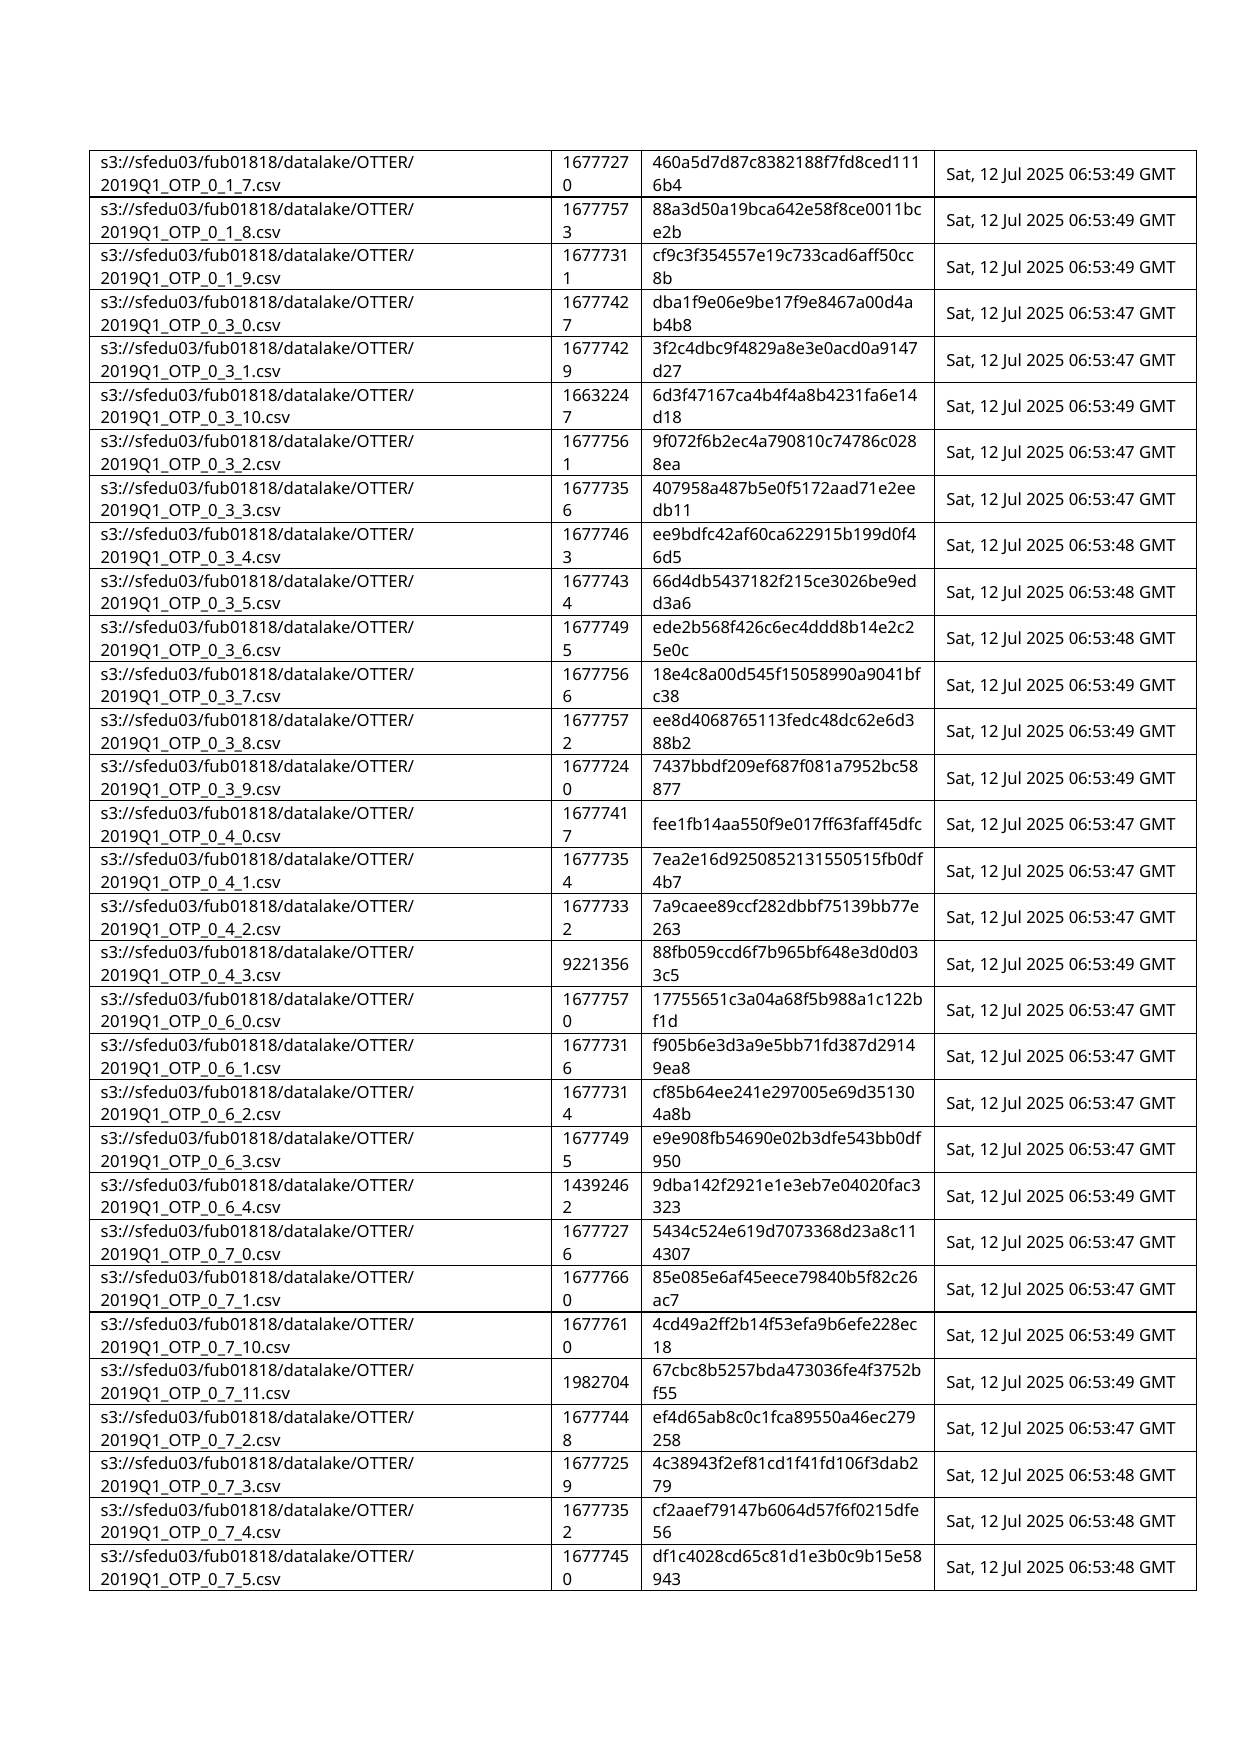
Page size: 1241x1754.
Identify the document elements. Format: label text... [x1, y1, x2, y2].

table_cell Sat, 12 Jul 2025 06:53:47 GMT [935, 476, 1196, 522]
table_cell 16777417 [552, 801, 641, 847]
table_cell ee8d4068765113fedc48dc62e6d388b2 [642, 709, 934, 754]
table_cell 3f2c4dbc9f4829a8e3e0acd0a9147d27 [642, 337, 934, 382]
table_cell 16777570 [552, 987, 641, 1033]
table_cell s3://sfedu03/fub01818/datalake/OTTER/2019Q1_OTP_0_3_9.csv [90, 755, 551, 800]
table_cell s3://sfedu03/fub01818/datalake/OTTER/2019Q1_OTP_0_6_3.csv [90, 1127, 551, 1172]
table_cell 16777450 [552, 1545, 641, 1590]
table_cell 16777356 [552, 476, 641, 522]
table_cell s3://sfedu03/fub01818/datalake/OTTER/2019Q1_OTP_0_1_7.csv [90, 151, 551, 196]
table_cell 9221356 [552, 941, 641, 986]
table_cell 9f072f6b2ec4a790810c74786c0288ea [642, 430, 934, 475]
table_cell s3://sfedu03/fub01818/datalake/OTTER/2019Q1_OTP_0_7_4.csv [90, 1498, 551, 1544]
table_cell 16777495 [552, 1127, 641, 1172]
table_cell 16777463 [552, 523, 641, 568]
table_cell Sat, 12 Jul 2025 06:53:49 GMT [935, 151, 1196, 196]
table_cell 6d3f47167ca4b4f4a8b4231fa6e14d18 [642, 383, 934, 429]
table_cell 17755651c3a04a68f5b988a1c122bf1d [642, 987, 934, 1033]
table_cell Sat, 12 Jul 2025 06:53:48 GMT [935, 569, 1196, 614]
table_cell s3://sfedu03/fub01818/datalake/OTTER/2019Q1_OTP_0_3_10.csv [90, 383, 551, 429]
table_cell s3://sfedu03/fub01818/datalake/OTTER/2019Q1_OTP_0_7_0.csv [90, 1220, 551, 1265]
table_cell 18e4c8a00d545f15058990a9041bfc38 [642, 662, 934, 707]
table_cell s3://sfedu03/fub01818/datalake/OTTER/2019Q1_OTP_0_3_1.csv [90, 337, 551, 382]
table_cell 88fb059ccd6f7b965bf648e3d0d033c5 [642, 941, 934, 986]
table_cell Sat, 12 Jul 2025 06:53:49 GMT [935, 1359, 1196, 1404]
table_cell cf2aaef79147b6064d57f6f0215dfe56 [642, 1498, 934, 1544]
table_cell s3://sfedu03/fub01818/datalake/OTTER/2019Q1_OTP_0_3_0.csv [90, 290, 551, 336]
table_cell 16777610 [552, 1313, 641, 1358]
table_cell s3://sfedu03/fub01818/datalake/OTTER/2019Q1_OTP_0_3_6.csv [90, 616, 551, 661]
table_cell 16777434 [552, 569, 641, 614]
table_cell Sat, 12 Jul 2025 06:53:47 GMT [935, 1405, 1196, 1451]
table_cell ee9bdfc42af60ca622915b199d0f46d5 [642, 523, 934, 568]
table_cell 16777572 [552, 709, 641, 754]
table_cell e9e908fb54690e02b3dfe543bb0df950 [642, 1127, 934, 1172]
table_cell 5434c524e619d7073368d23a8c114307 [642, 1220, 934, 1265]
table_cell Sat, 12 Jul 2025 06:53:49 GMT [935, 244, 1196, 289]
table_cell Sat, 12 Jul 2025 06:53:49 GMT [935, 1173, 1196, 1218]
table_cell 88a3d50a19bca642e58f8ce0011bce2b [642, 198, 934, 243]
table_cell Sat, 12 Jul 2025 06:53:47 GMT [935, 290, 1196, 336]
table_cell s3://sfedu03/fub01818/datalake/OTTER/2019Q1_OTP_0_6_4.csv [90, 1173, 551, 1218]
table_cell Sat, 12 Jul 2025 06:53:49 GMT [935, 198, 1196, 243]
table_cell 16777573 [552, 198, 641, 243]
table_cell df1c4028cd65c81d1e3b0c9b15e58943 [642, 1545, 934, 1590]
table_cell 16777352 [552, 1498, 641, 1544]
table_cell s3://sfedu03/fub01818/datalake/OTTER/2019Q1_OTP_0_6_0.csv [90, 987, 551, 1033]
table_cell 16777561 [552, 430, 641, 475]
table_cell 16632247 [552, 383, 641, 429]
table_cell s3://sfedu03/fub01818/datalake/OTTER/2019Q1_OTP_0_7_1.csv [90, 1266, 551, 1311]
table_cell s3://sfedu03/fub01818/datalake/OTTER/2019Q1_OTP_0_7_3.csv [90, 1452, 551, 1497]
table_cell 460a5d7d87c8382188f7fd8ced1116b4 [642, 151, 934, 196]
table_cell s3://sfedu03/fub01818/datalake/OTTER/2019Q1_OTP_0_1_8.csv [90, 198, 551, 243]
table_cell s3://sfedu03/fub01818/datalake/OTTER/2019Q1_OTP_0_3_7.csv [90, 662, 551, 707]
table_cell Sat, 12 Jul 2025 06:53:48 GMT [935, 1498, 1196, 1544]
table_cell s3://sfedu03/fub01818/datalake/OTTER/2019Q1_OTP_0_6_2.csv [90, 1080, 551, 1126]
table_cell Sat, 12 Jul 2025 06:53:49 GMT [935, 1313, 1196, 1358]
table_cell Sat, 12 Jul 2025 06:53:47 GMT [935, 337, 1196, 382]
table_cell 16777495 [552, 616, 641, 661]
table_cell 1982704 [552, 1359, 641, 1404]
table_cell Sat, 12 Jul 2025 06:53:47 GMT [935, 1034, 1196, 1079]
table_cell Sat, 12 Jul 2025 06:53:49 GMT [935, 709, 1196, 754]
table_cell s3://sfedu03/fub01818/datalake/OTTER/2019Q1_OTP_0_4_1.csv [90, 848, 551, 893]
table_cell 16777311 [552, 244, 641, 289]
table_cell 16777316 [552, 1034, 641, 1079]
table_cell f905b6e3d3a9e5bb71fd387d29149ea8 [642, 1034, 934, 1079]
table_cell 66d4db5437182f215ce3026be9edd3a6 [642, 569, 934, 614]
table_cell Sat, 12 Jul 2025 06:53:49 GMT [935, 755, 1196, 800]
table_cell Sat, 12 Jul 2025 06:53:48 GMT [935, 523, 1196, 568]
table_cell Sat, 12 Jul 2025 06:53:49 GMT [935, 941, 1196, 986]
table_cell 67cbc8b5257bda473036fe4f3752bf55 [642, 1359, 934, 1404]
table_cell Sat, 12 Jul 2025 06:53:48 GMT [935, 1452, 1196, 1497]
table_cell s3://sfedu03/fub01818/datalake/OTTER/2019Q1_OTP_0_7_2.csv [90, 1405, 551, 1451]
table_cell 85e085e6af45eece79840b5f82c26ac7 [642, 1266, 934, 1311]
table_cell 9dba142f2921e1e3eb7e04020fac3323 [642, 1173, 934, 1218]
table_cell s3://sfedu03/fub01818/datalake/OTTER/2019Q1_OTP_0_1_9.csv [90, 244, 551, 289]
table_cell Sat, 12 Jul 2025 06:53:47 GMT [935, 1220, 1196, 1265]
table_cell 16777427 [552, 290, 641, 336]
table_cell s3://sfedu03/fub01818/datalake/OTTER/2019Q1_OTP_0_3_5.csv [90, 569, 551, 614]
table_cell s3://sfedu03/fub01818/datalake/OTTER/2019Q1_OTP_0_4_0.csv [90, 801, 551, 847]
table_cell 7437bbdf209ef687f081a7952bc58877 [642, 755, 934, 800]
table_cell fee1fb14aa550f9e017ff63faff45dfc [642, 801, 934, 847]
table_cell Sat, 12 Jul 2025 06:53:47 GMT [935, 1127, 1196, 1172]
table_cell s3://sfedu03/fub01818/datalake/OTTER/2019Q1_OTP_0_4_2.csv [90, 894, 551, 940]
table_cell Sat, 12 Jul 2025 06:53:47 GMT [935, 848, 1196, 893]
table_cell dba1f9e06e9be17f9e8467a00d4ab4b8 [642, 290, 934, 336]
table_cell 16777429 [552, 337, 641, 382]
table_cell cf9c3f354557e19c733cad6aff50cc8b [642, 244, 934, 289]
table_cell Sat, 12 Jul 2025 06:53:47 GMT [935, 987, 1196, 1033]
table_cell s3://sfedu03/fub01818/datalake/OTTER/2019Q1_OTP_0_7_5.csv [90, 1545, 551, 1590]
table_cell s3://sfedu03/fub01818/datalake/OTTER/2019Q1_OTP_0_6_1.csv [90, 1034, 551, 1079]
table_cell 16777240 [552, 755, 641, 800]
table_cell Sat, 12 Jul 2025 06:53:47 GMT [935, 1080, 1196, 1126]
table_cell Sat, 12 Jul 2025 06:53:48 GMT [935, 616, 1196, 661]
table_cell 4cd49a2ff2b14f53efa9b6efe228ec18 [642, 1313, 934, 1358]
table_cell Sat, 12 Jul 2025 06:53:47 GMT [935, 430, 1196, 475]
table_cell 16777270 [552, 151, 641, 196]
table_cell 16777276 [552, 1220, 641, 1265]
table_cell s3://sfedu03/fub01818/datalake/OTTER/2019Q1_OTP_0_3_3.csv [90, 476, 551, 522]
table_cell Sat, 12 Jul 2025 06:53:47 GMT [935, 894, 1196, 940]
table_cell Sat, 12 Jul 2025 06:53:47 GMT [935, 1266, 1196, 1311]
table_cell 16777332 [552, 894, 641, 940]
table_cell 16777566 [552, 662, 641, 707]
table_cell 16777259 [552, 1452, 641, 1497]
table_cell 16777660 [552, 1266, 641, 1311]
table_cell 407958a487b5e0f5172aad71e2eedb11 [642, 476, 934, 522]
table_cell 4c38943f2ef81cd1f41fd106f3dab279 [642, 1452, 934, 1497]
table_cell s3://sfedu03/fub01818/datalake/OTTER/2019Q1_OTP_0_7_10.csv [90, 1313, 551, 1358]
table_cell cf85b64ee241e297005e69d351304a8b [642, 1080, 934, 1126]
table_cell Sat, 12 Jul 2025 06:53:49 GMT [935, 383, 1196, 429]
table_cell s3://sfedu03/fub01818/datalake/OTTER/2019Q1_OTP_0_3_8.csv [90, 709, 551, 754]
table_cell Sat, 12 Jul 2025 06:53:49 GMT [935, 662, 1196, 707]
table_cell s3://sfedu03/fub01818/datalake/OTTER/2019Q1_OTP_0_3_4.csv [90, 523, 551, 568]
table_cell ef4d65ab8c0c1fca89550a46ec279258 [642, 1405, 934, 1451]
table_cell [935, 1545, 1196, 1590]
table_cell 14392462 [552, 1173, 641, 1218]
table_cell 16777354 [552, 848, 641, 893]
table_cell Sat, 12 Jul 2025 06:53:47 GMT [935, 801, 1196, 847]
table_cell 7ea2e16d9250852131550515fb0df4b7 [642, 848, 934, 893]
table_cell 16777448 [552, 1405, 641, 1451]
table_cell 16777314 [552, 1080, 641, 1126]
table_cell s3://sfedu03/fub01818/datalake/OTTER/2019Q1_OTP_0_7_11.csv [90, 1359, 551, 1404]
table_cell s3://sfedu03/fub01818/datalake/OTTER/2019Q1_OTP_0_4_3.csv [90, 941, 551, 986]
table_cell 7a9caee89ccf282dbbf75139bb77e263 [642, 894, 934, 940]
table_cell ede2b568f426c6ec4ddd8b14e2c25e0c [642, 616, 934, 661]
table_cell s3://sfedu03/fub01818/datalake/OTTER/2019Q1_OTP_0_3_2.csv [90, 430, 551, 475]
